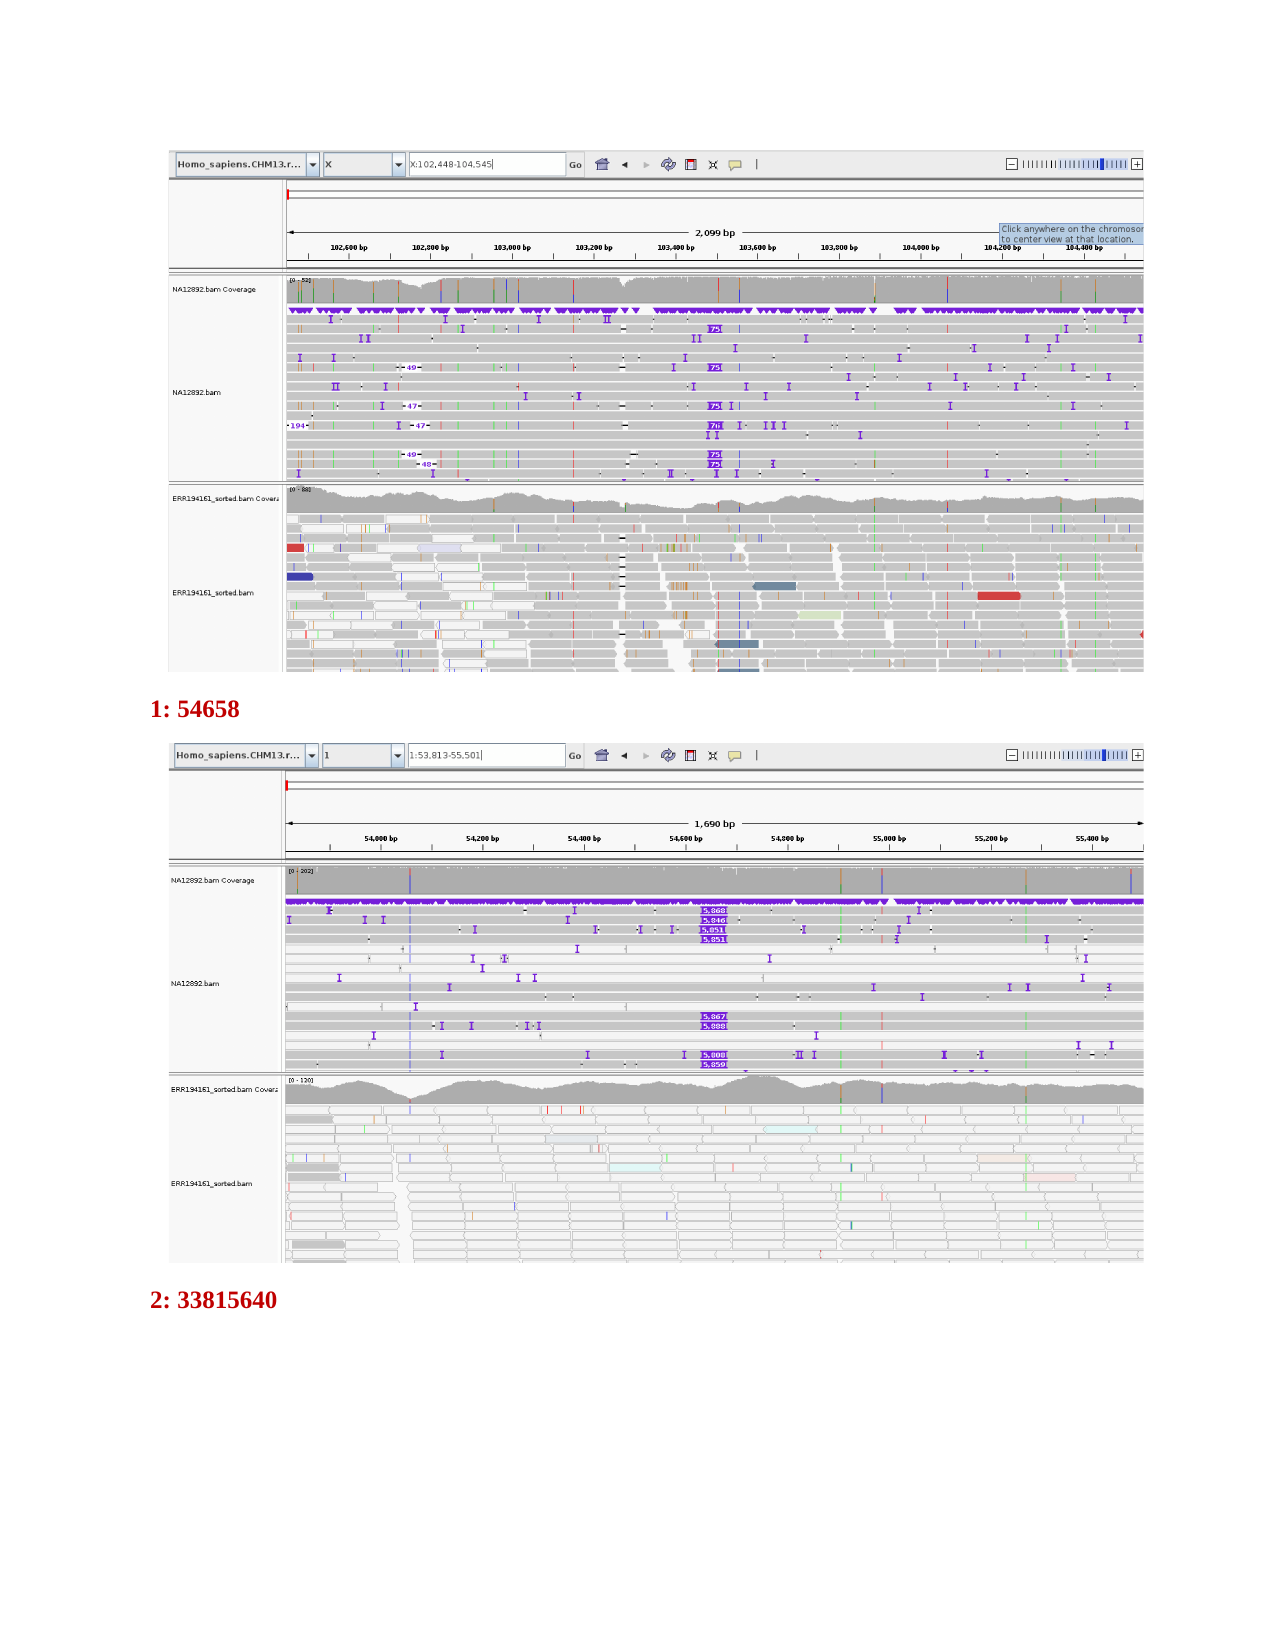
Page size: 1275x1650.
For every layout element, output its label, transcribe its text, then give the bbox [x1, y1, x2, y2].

text 1: 54658 [150, 694, 1125, 723]
text 2: 33815640 [150, 1285, 1125, 1313]
